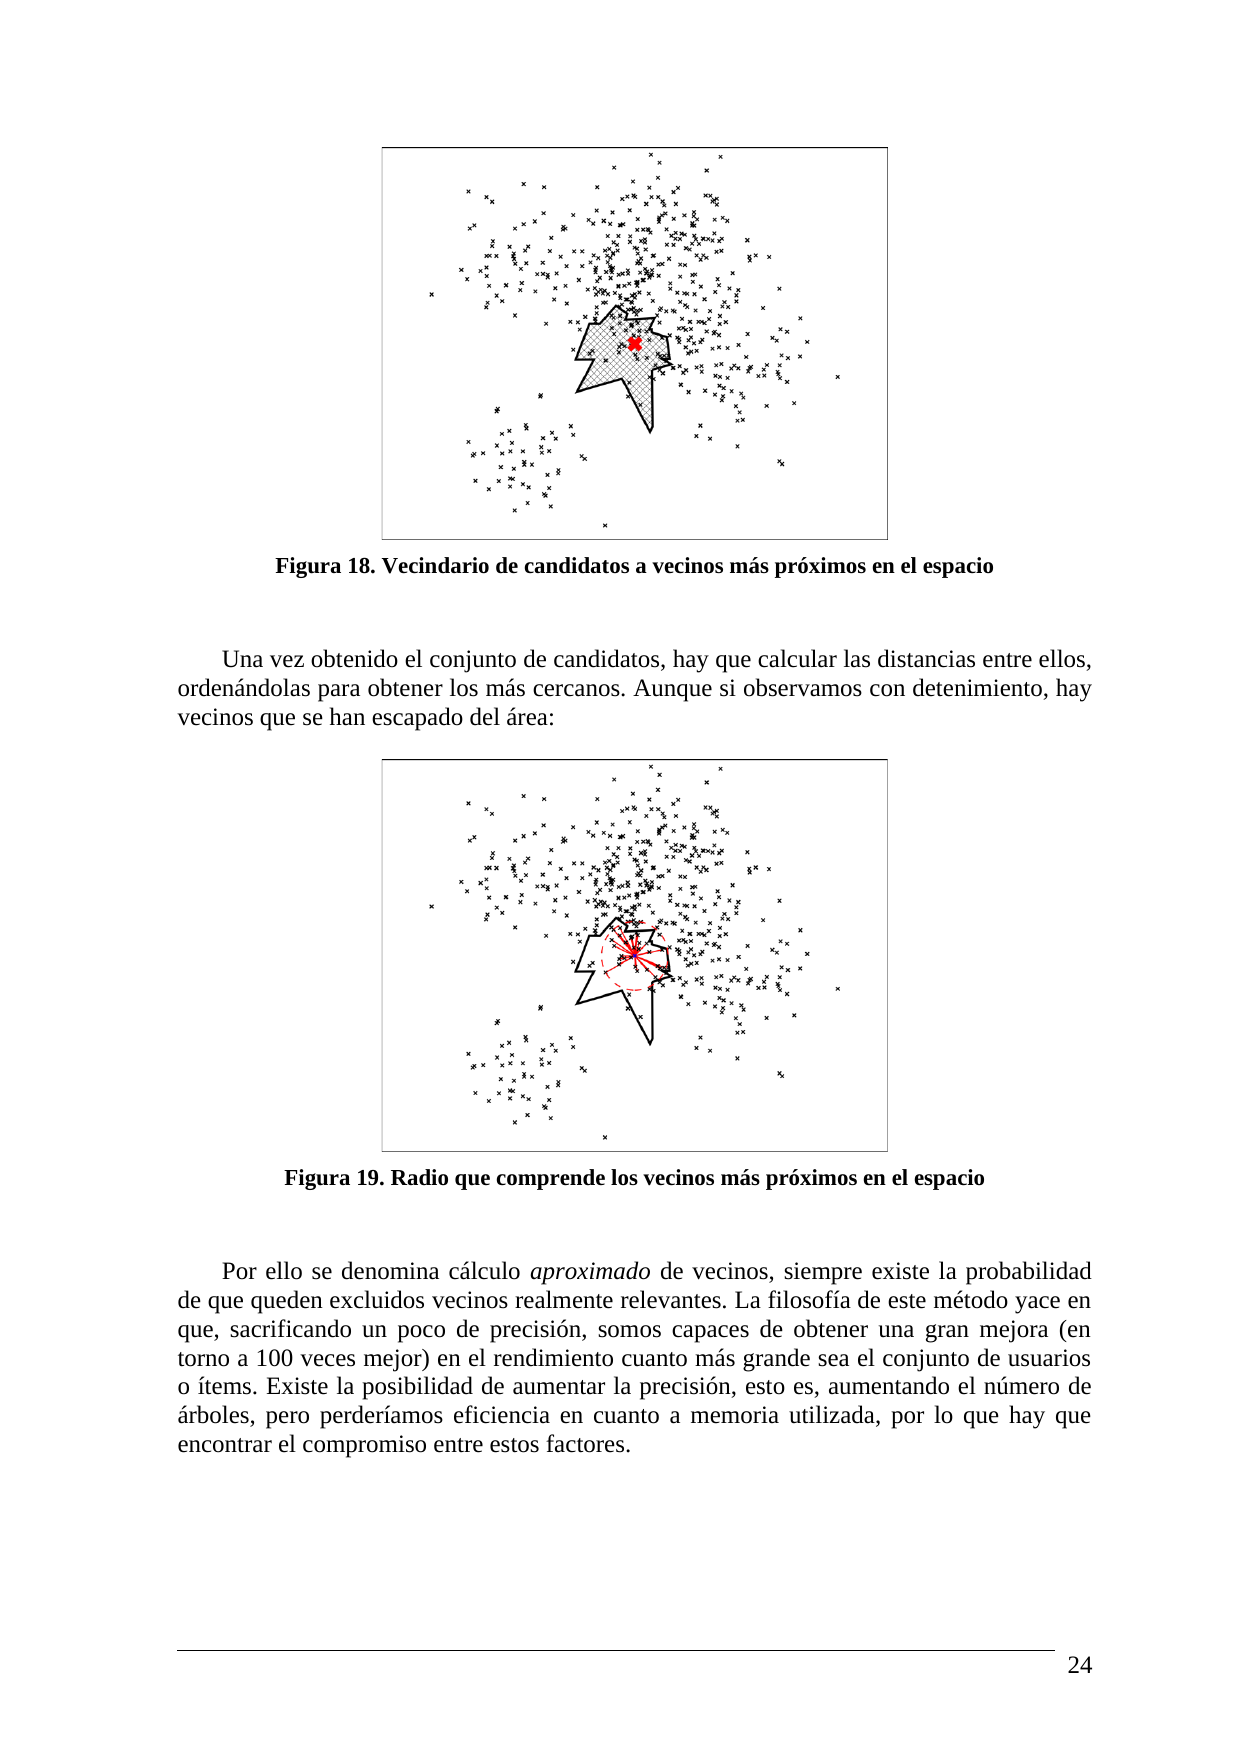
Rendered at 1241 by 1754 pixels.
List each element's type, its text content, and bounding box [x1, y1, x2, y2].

picture [381, 759, 888, 1152]
text Figura 19. Radio que comprende los vecinos más próximos en el espacio [177, 1164, 1092, 1190]
text Una vez obtenido el conjunto de candidatos, hay que calcular las distancias entre ellos, ordenándolas para obtener los más cercanos. Aunque si observamos con detenimiento, hay vecinos que se han escapado del área: [177, 644, 1092, 731]
text Por ello se denomina cálculo aproximado de vecinos, siempre existe la probabilidad de que queden excluidos vecinos realmente relevantes. La filosofía de este método yace en que, sacrificando un poco de precisión, somos capaces de obtener una gran mejora (en torno a 100 veces mejor) en el rendimiento cuanto más grande sea el conjunto de usuarios o ítems. Existe la posibilidad de aumentar la precisión, esto es, aumentando el número de árboles, pero perderíamos eficiencia en cuanto a memoria utilizada, por lo que hay que encontrar el compromiso entre estos factores. [177, 1256, 1092, 1458]
picture [381, 147, 888, 540]
text Figura 18. Vecindario de candidatos a vecinos más próximos en el espacio [177, 552, 1092, 578]
